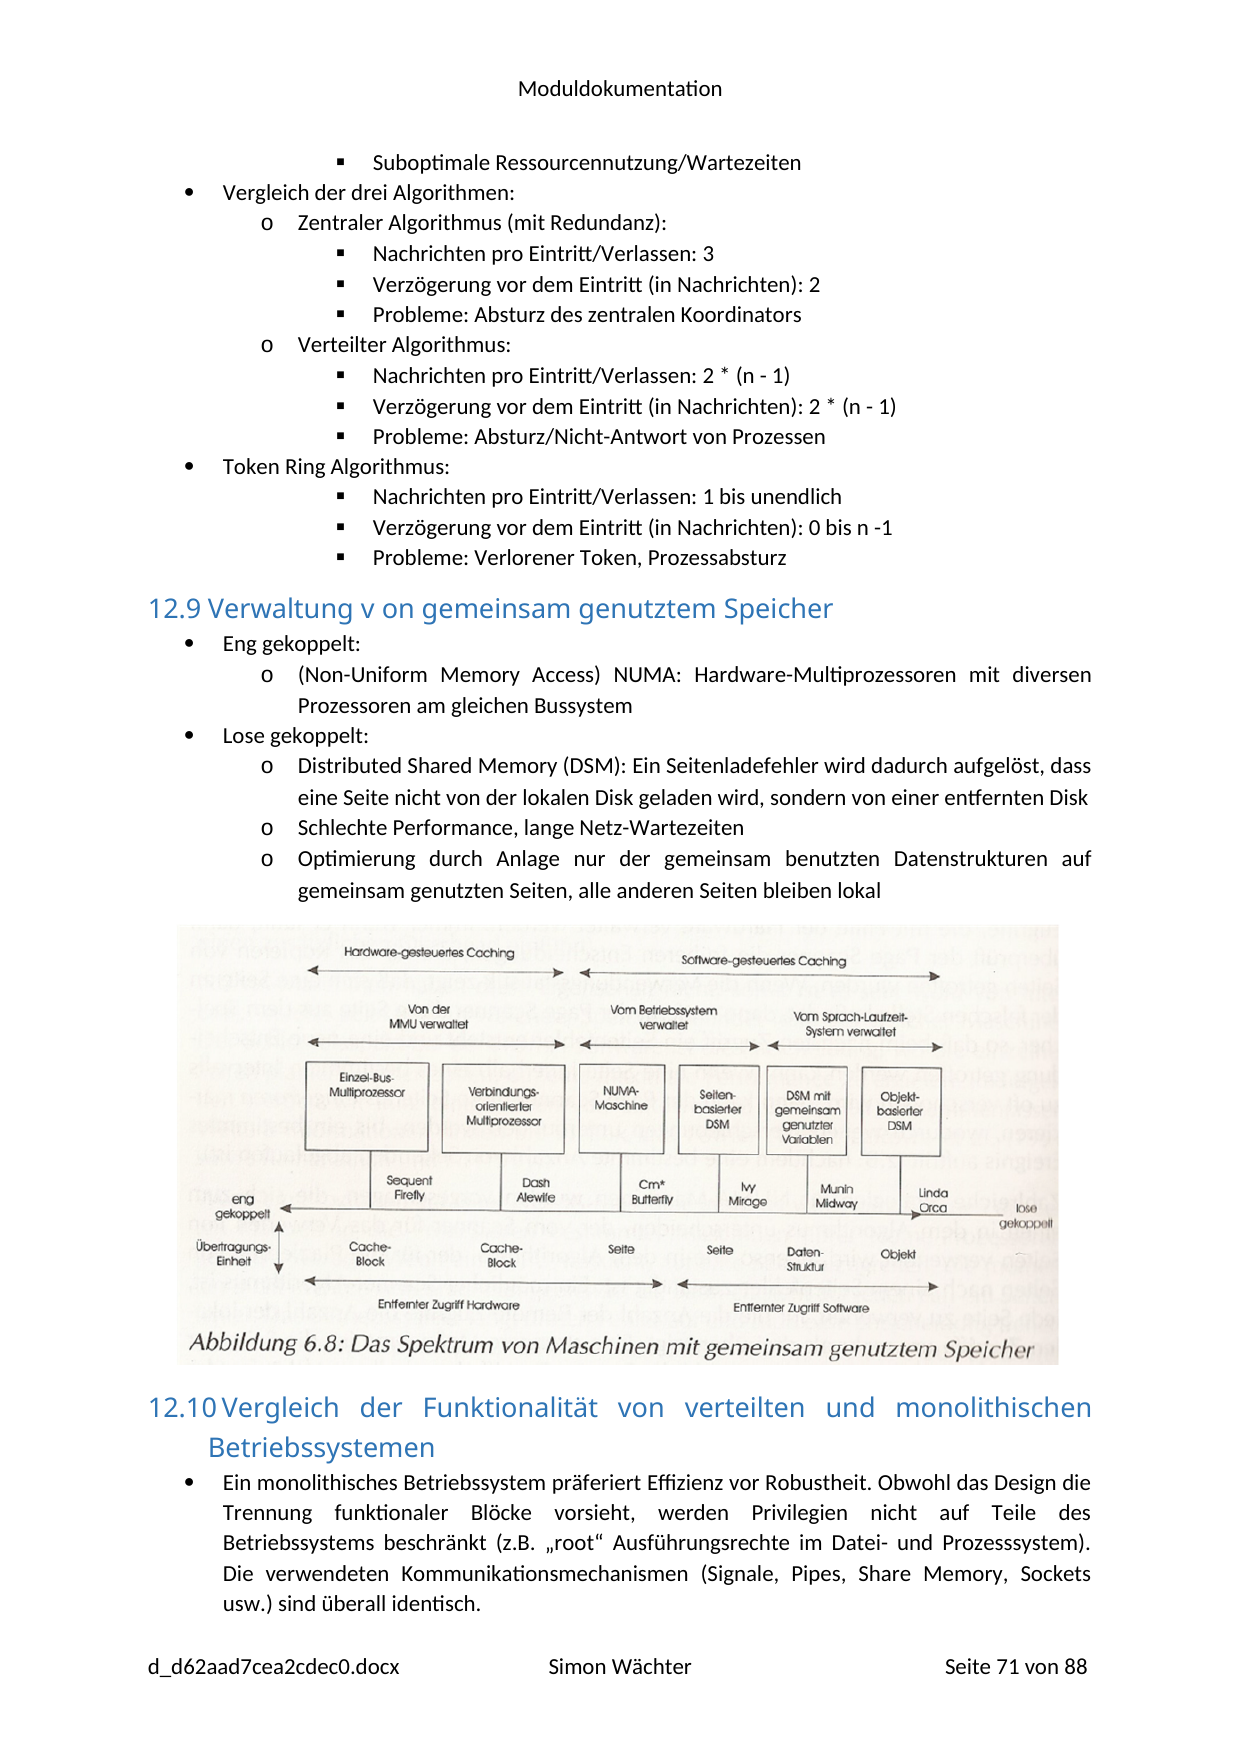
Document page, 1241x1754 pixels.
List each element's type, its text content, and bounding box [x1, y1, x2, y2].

list Nachrichten pro Eintritt/Verlassen: 1 bis unendlich [335, 482, 1093, 510]
list Token Ring Algorithmus: [185, 452, 1093, 480]
list Schlechte Performance, lange Netz-Wartezeiten [260, 813, 1093, 842]
list Probleme: Verlorener Token, Prozessabsturz [335, 543, 1093, 571]
list Nachrichten pro Eintritt/Verlassen: 2 * (n - 1) [335, 362, 1093, 389]
list Verzögerung vor dem Eintritt (in Nachrichten): 0 bis n -1 [335, 513, 1093, 541]
list Optimierung durch Anlage nur der gemeinsam benutzten Datenstrukturen auf gemeinsam genutzten Seiten, alle anderen Seiten bleiben lokal [260, 844, 1093, 904]
picture [173, 922, 1067, 1370]
list Verzögerung vor dem Eintritt (in Nachrichten): 2 [335, 270, 1093, 298]
list Verteilter Algorithmus: [260, 330, 1093, 359]
list Suboptimale Ressourcennutzung/Wartezeiten [335, 148, 1093, 176]
list Lose gekoppelt: [185, 721, 1093, 749]
list Distributed Shared Memory (DSM): Ein Seitenladefehler wird dadurch aufgelöst, dass eine Seite nicht von der lokalen Disk geladen wird, sondern von einer entfernten Disk [260, 751, 1093, 811]
list Probleme: Absturz/Nicht-Antwort von Prozessen [335, 422, 1093, 450]
list Vergleich der drei Algorithmen: [185, 178, 1093, 206]
list Nachrichten pro Eintritt/Verlassen: 3 [335, 239, 1093, 267]
list Ein monolithisches Betriebssystem präferiert Effizienz vor Robustheit. Obwohl das Design die Trennung funktionaler Blöcke vorsieht, werden Privilegien nicht auf Teile des Betriebssystems beschränkt (z.B. „root“ Ausführungsrechte im Datei- und Prozesssystem). Die verwendeten Kommunikationsmechanismen (Signale, Pipes, Share Memory, Sockets usw.) sind überall identisch. [185, 1468, 1093, 1617]
subtitle Vergleich der Funktionalität von verteilten und monolithischen Betriebssystemen [148, 1388, 1093, 1465]
list Probleme: Absturz des zentralen Koordinators [335, 300, 1093, 328]
list Zentraler Algorithmus (mit Redundanz): [260, 208, 1093, 237]
subtitle Verwaltung v on gemeinsam genutztem Speicher [148, 590, 1093, 627]
list Verzögerung vor dem Eintritt (in Nachrichten): 2 * (n - 1) [335, 392, 1093, 420]
list Eng gekoppelt: [185, 629, 1093, 657]
list (Non-Uniform Memory Access) NUMA: Hardware-Multiprozessoren mit diversen Prozessoren am gleichen Bussystem [260, 660, 1093, 719]
